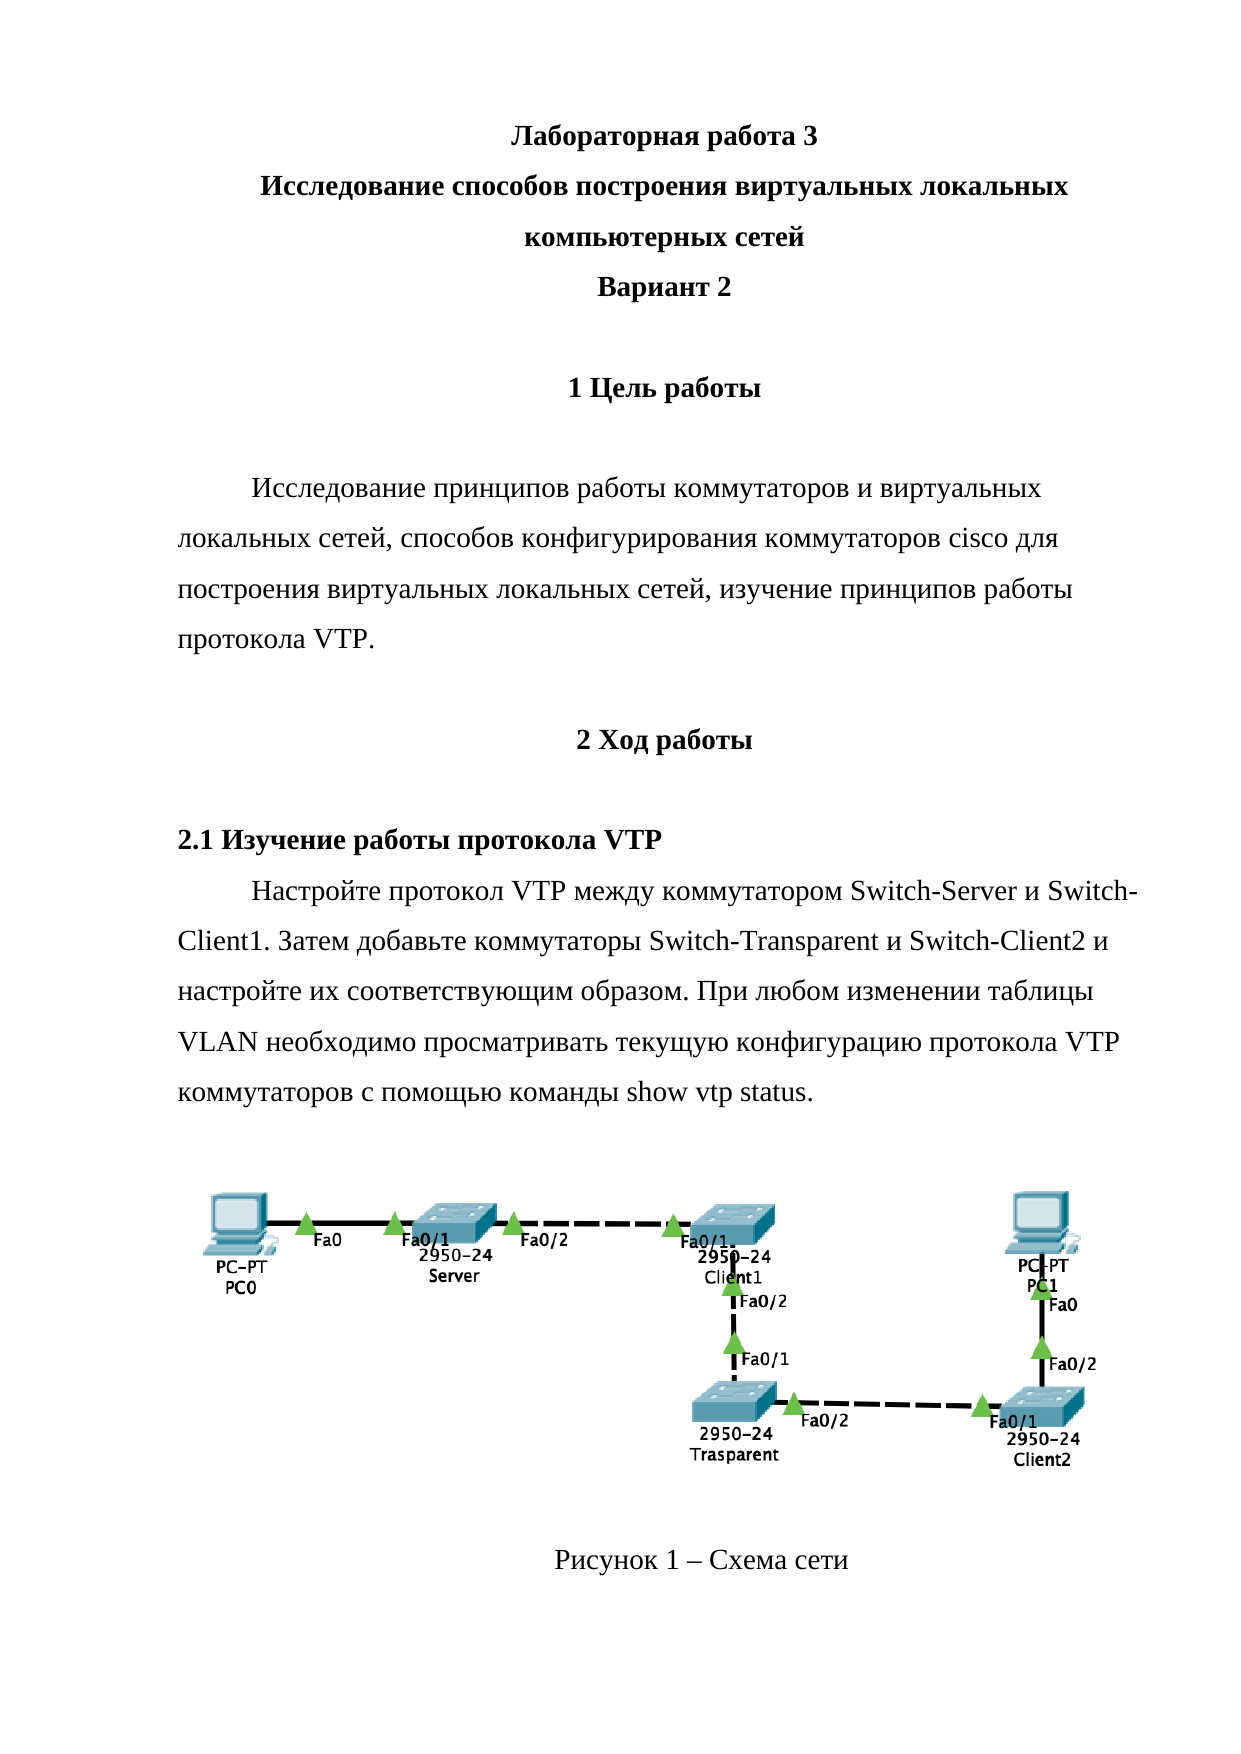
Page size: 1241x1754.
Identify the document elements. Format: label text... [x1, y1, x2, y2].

text Вариант 2 [177, 269, 1152, 303]
text 2 Ход работы [177, 722, 1152, 755]
text Исследование способов построения виртуальных локальных компьютерных сетей [177, 168, 1152, 252]
text Лабораторная работа 3 [177, 118, 1152, 152]
text Рисунок 1 – Схема сети [177, 1542, 1152, 1576]
picture [177, 1124, 1152, 1529]
text 2.1 Изучение работы протокола VTP [177, 822, 1152, 856]
text Исследование принципов работы коммутаторов и виртуальных локальных сетей, способов конфигурирования коммутаторов cisco для построения виртуальных локальных сетей, изучение принципов работы протокола VTP. [177, 470, 1152, 655]
text Настройте протокол VTP между коммутатором Switch-Server и Switch-Client1. Затем добавьте коммутаторы Switch-Transparent и Switch-Client2 и настройте их соответствующим образом. При любом изменении таблицы VLAN необходимо просматривать текущую конфигурацию протокола VTP коммутаторов с помощью команды show vtp status. [177, 873, 1152, 1108]
text 1 Цель работы [177, 370, 1152, 403]
